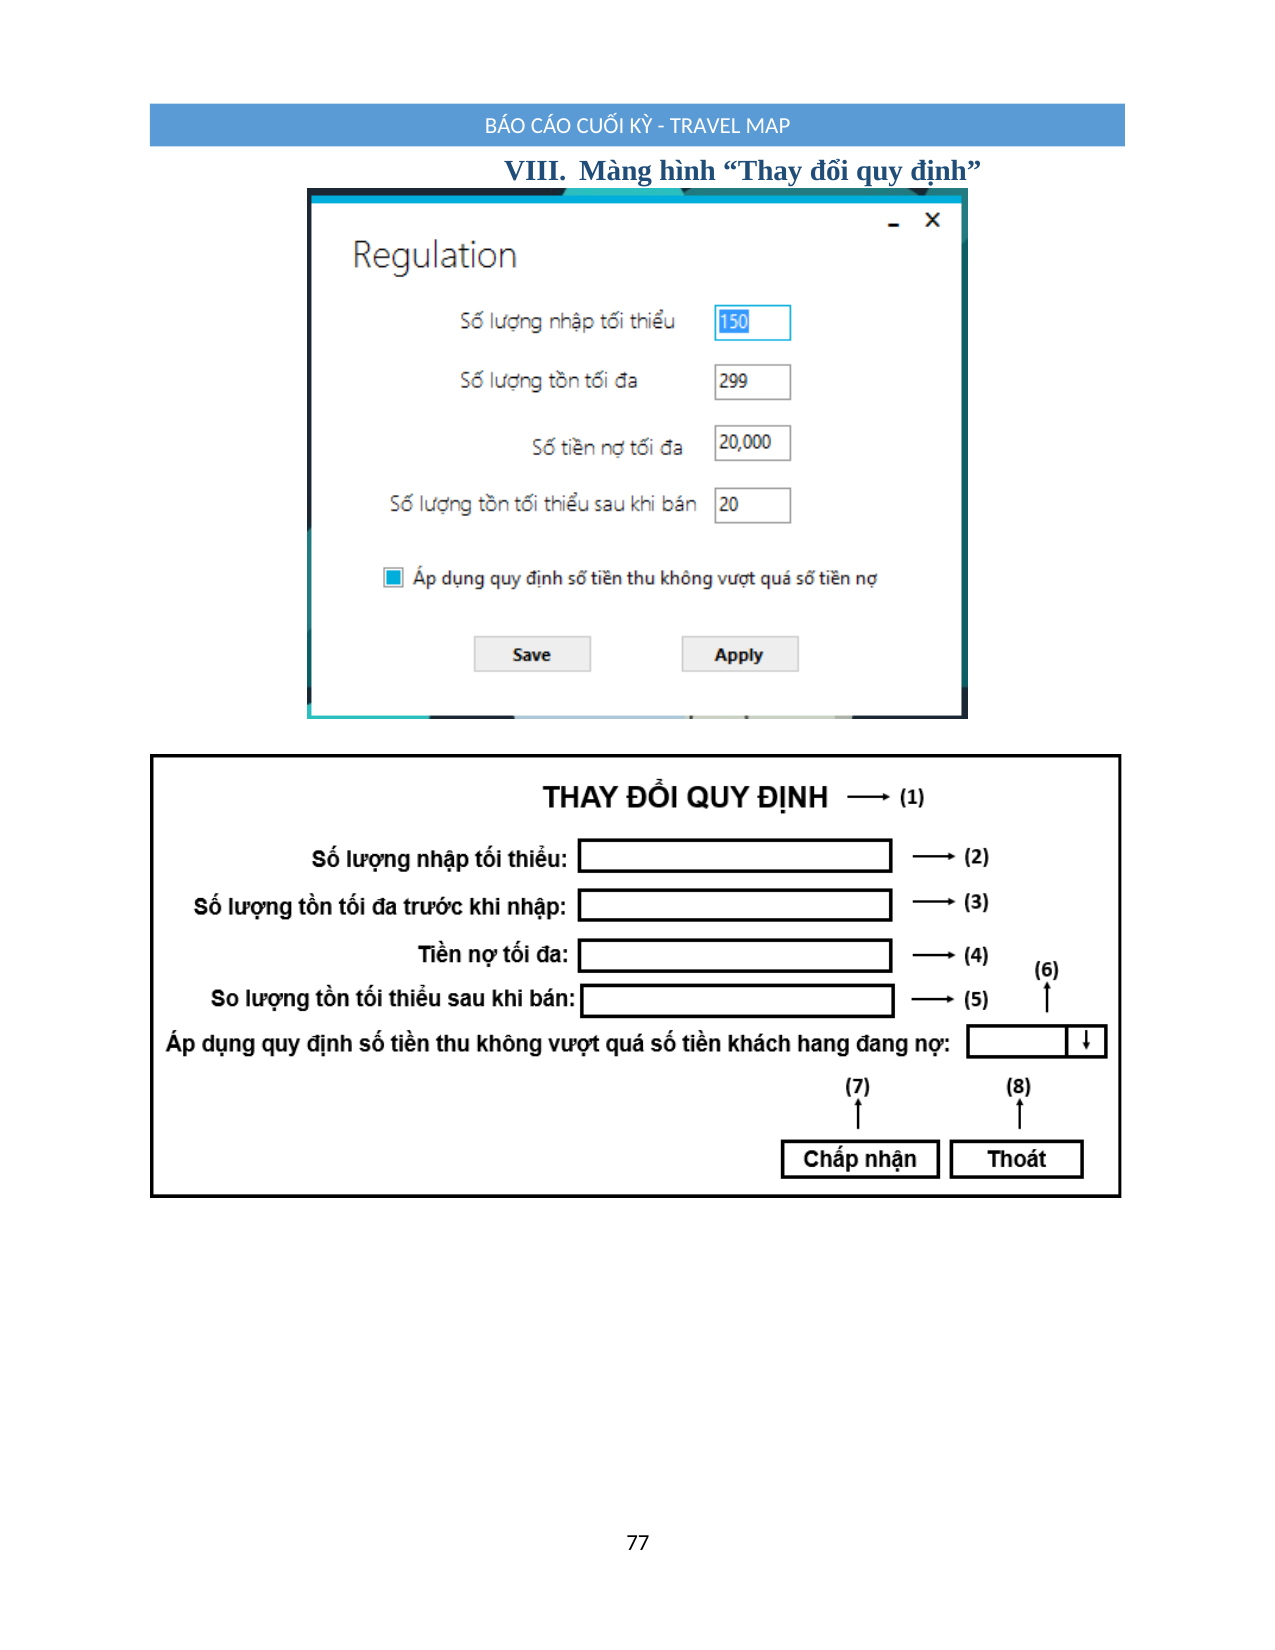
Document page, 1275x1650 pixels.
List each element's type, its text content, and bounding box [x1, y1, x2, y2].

picture [307, 188, 968, 719]
subtitle Màng hình “Thay đổi quy định” [504, 147, 1125, 186]
picture [150, 754, 1122, 1198]
